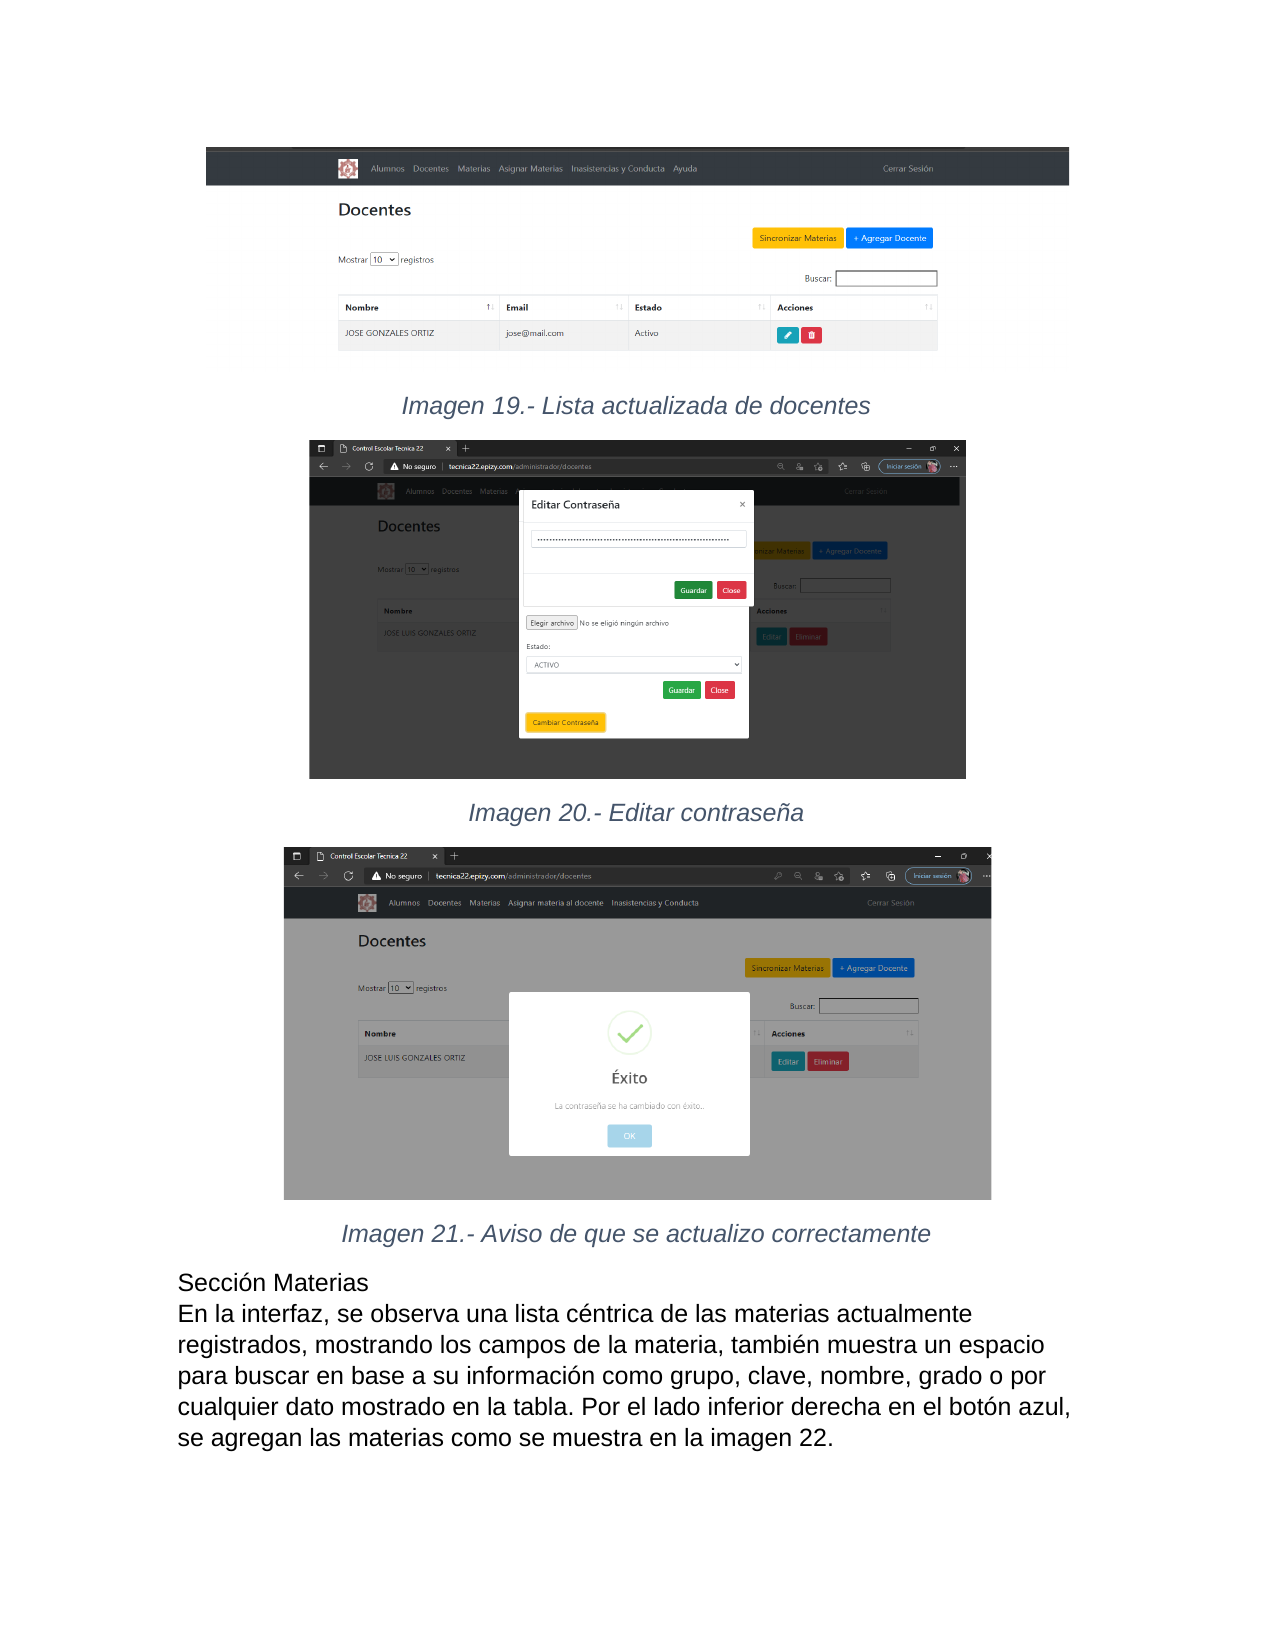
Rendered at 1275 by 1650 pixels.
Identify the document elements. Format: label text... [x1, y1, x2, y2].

text Imagen 19.- Lista actualizada de docentes [177, 391, 1098, 419]
text En la interfaz, se observa una lista céntrica de las materias actualmente registrados, mostrando los campos de la materia, también muestra un espacio para buscar en base a su información como grupo, clave, nombre, grado o por cualquier dato mostrado en la tabla. Por el lado inferior derecha en el botón azul, se agregan las materias como se muestra en la imagen 22. [177, 1299, 1098, 1452]
text Imagen 20.- Editar contraseña [177, 798, 1098, 827]
picture [309, 440, 966, 779]
picture [283, 847, 992, 1200]
text Imagen 21.- Aviso de que se actualizo correctamente [177, 1219, 1098, 1247]
subtitle Sección Materias [177, 1268, 1098, 1297]
picture [206, 147, 1070, 372]
